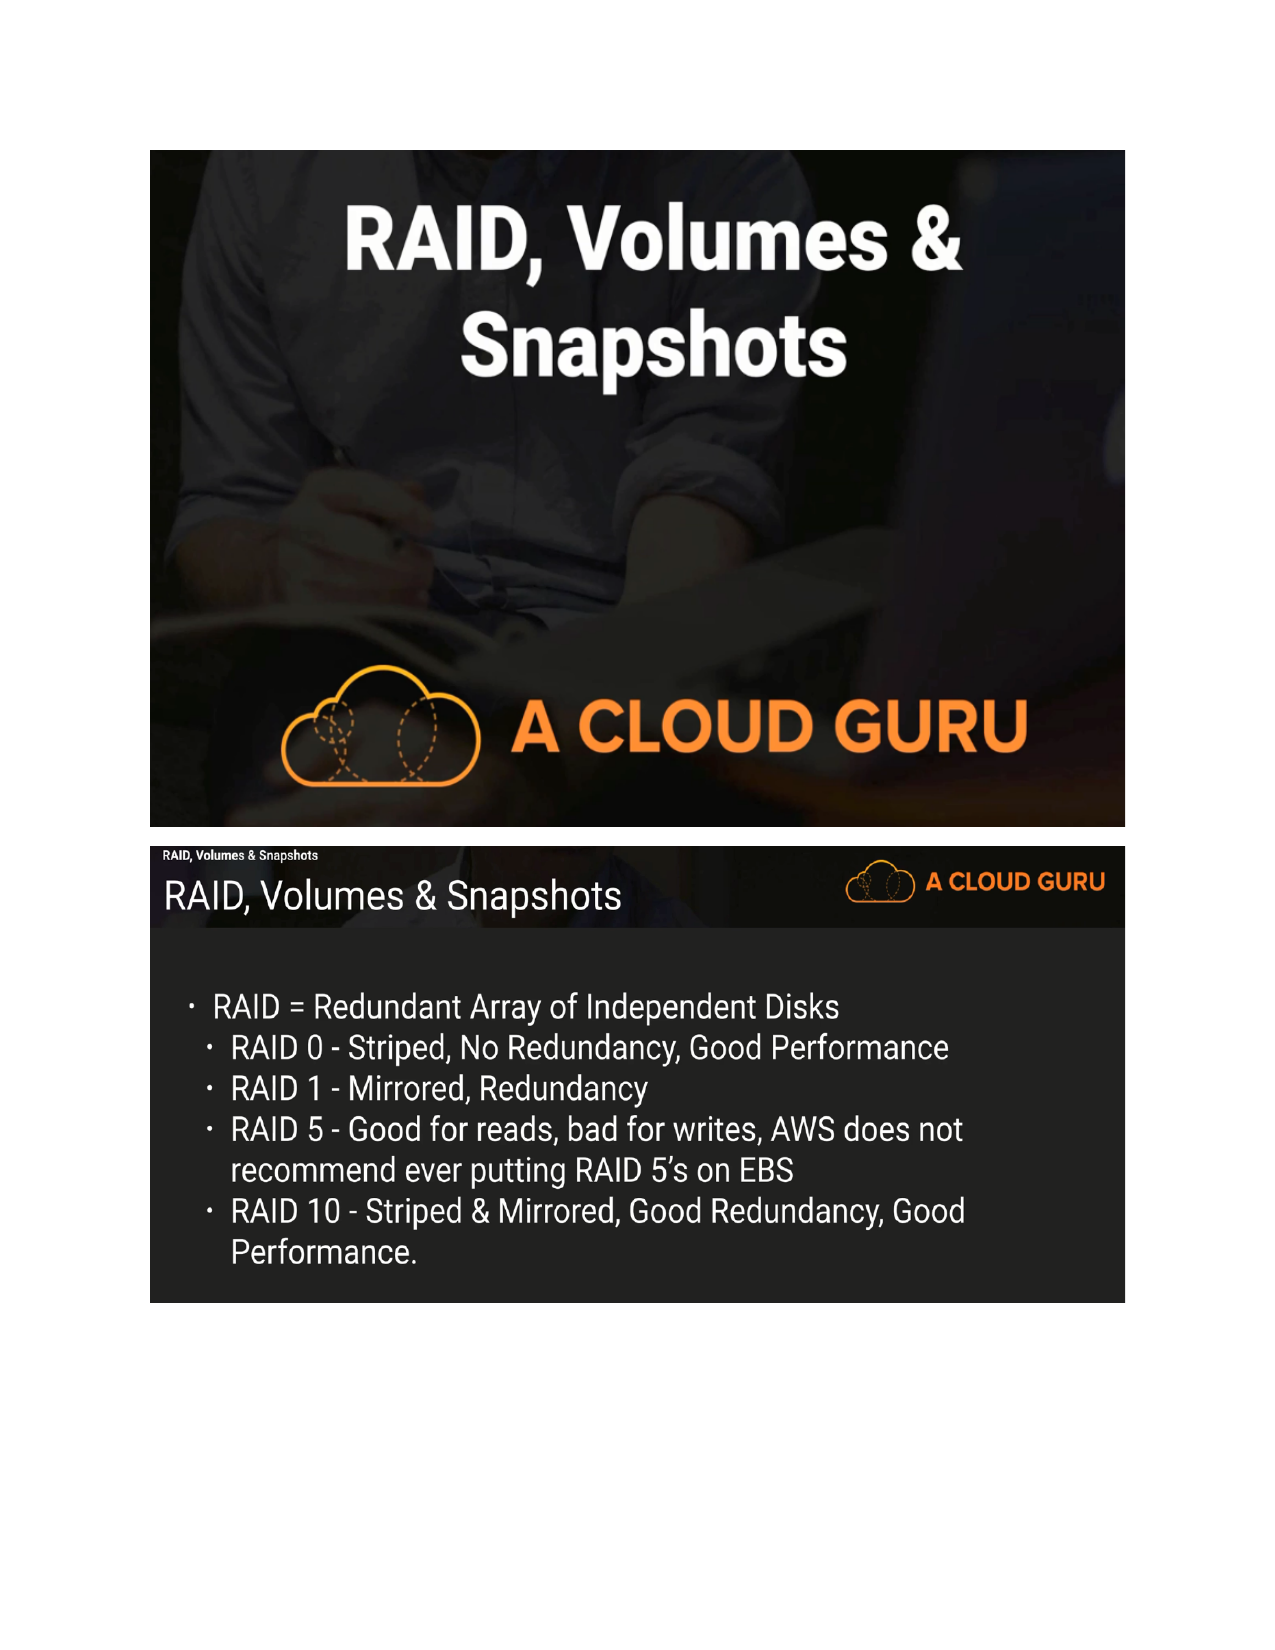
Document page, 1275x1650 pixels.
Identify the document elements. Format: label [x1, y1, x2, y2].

picture [150, 846, 1125, 1303]
picture [150, 150, 1125, 827]
